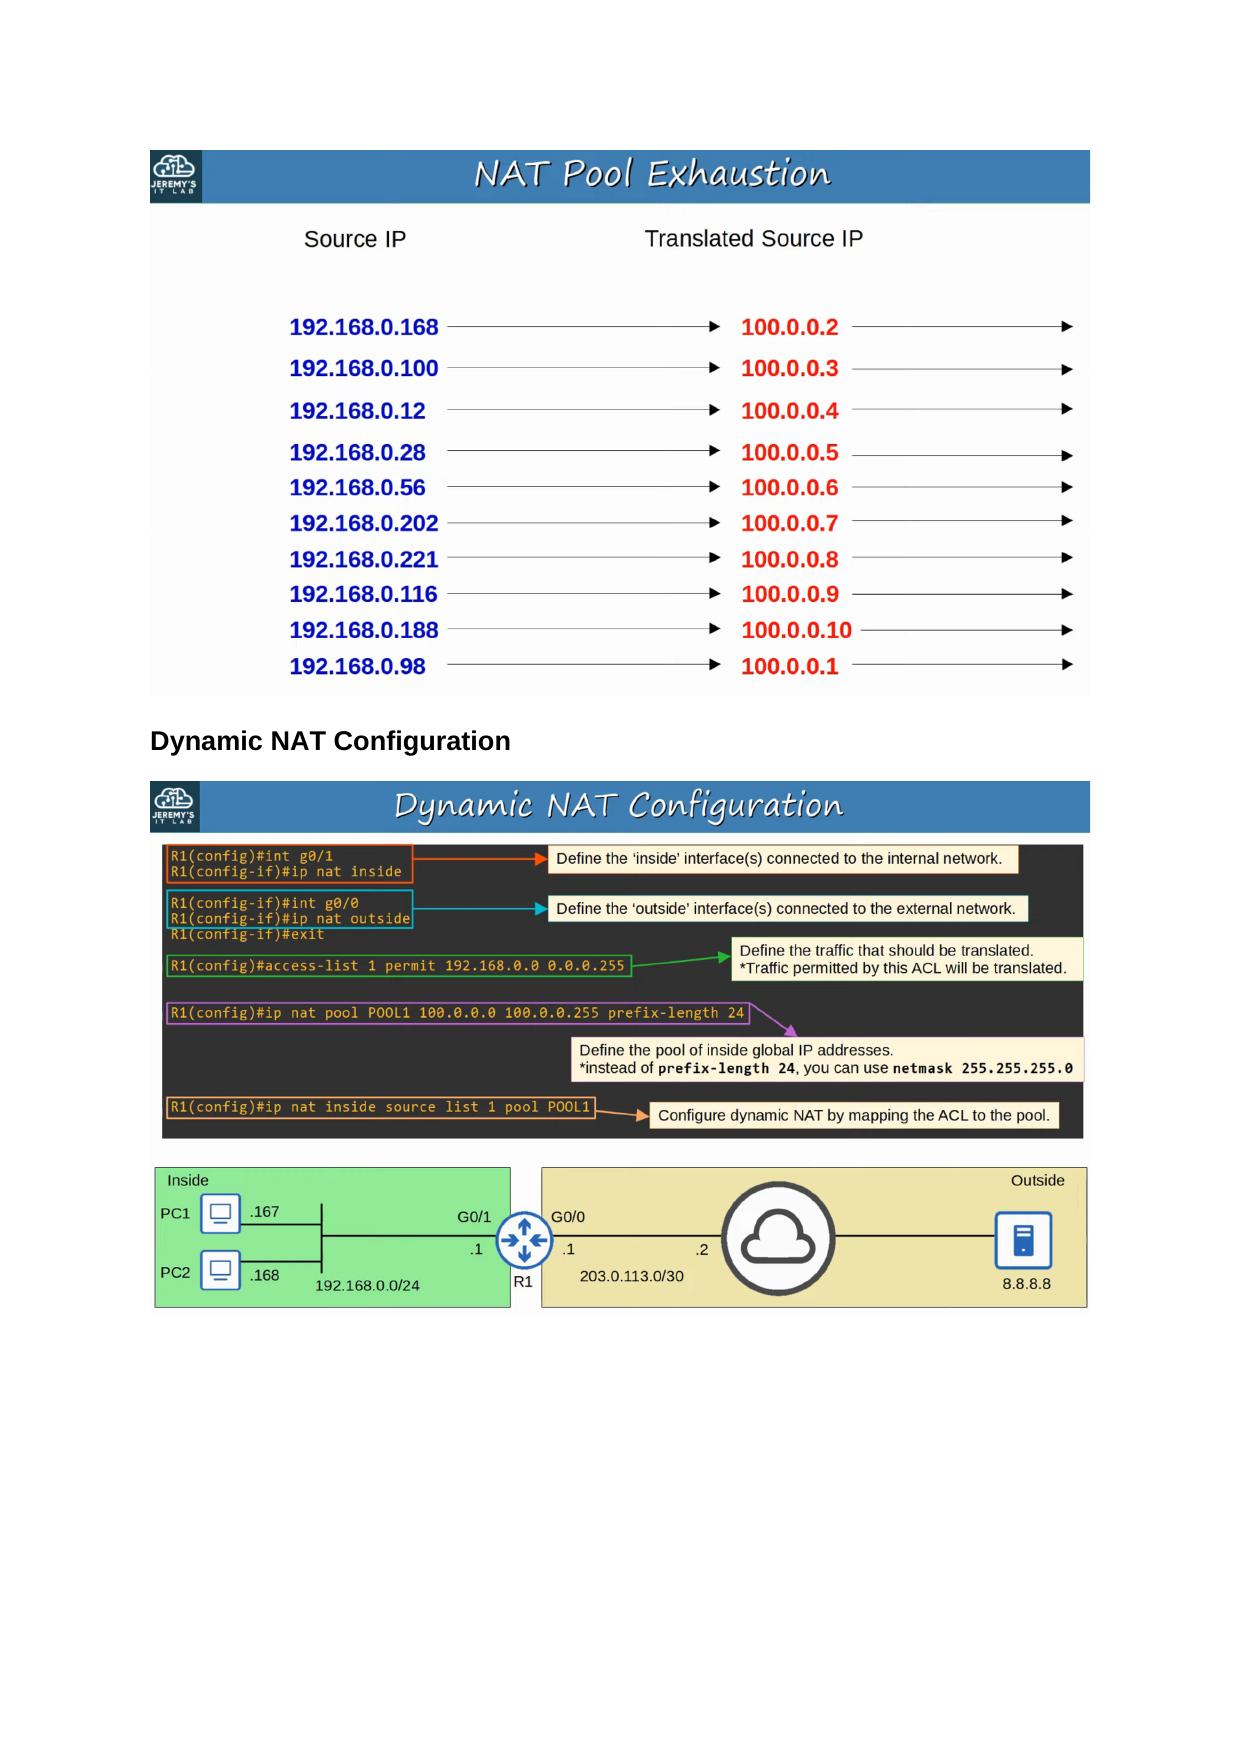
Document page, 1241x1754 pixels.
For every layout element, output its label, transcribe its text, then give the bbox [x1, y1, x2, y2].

picture [150, 781, 1091, 1313]
subtitle Dynamic NAT Configuration [150, 725, 1090, 756]
picture [150, 150, 1091, 696]
